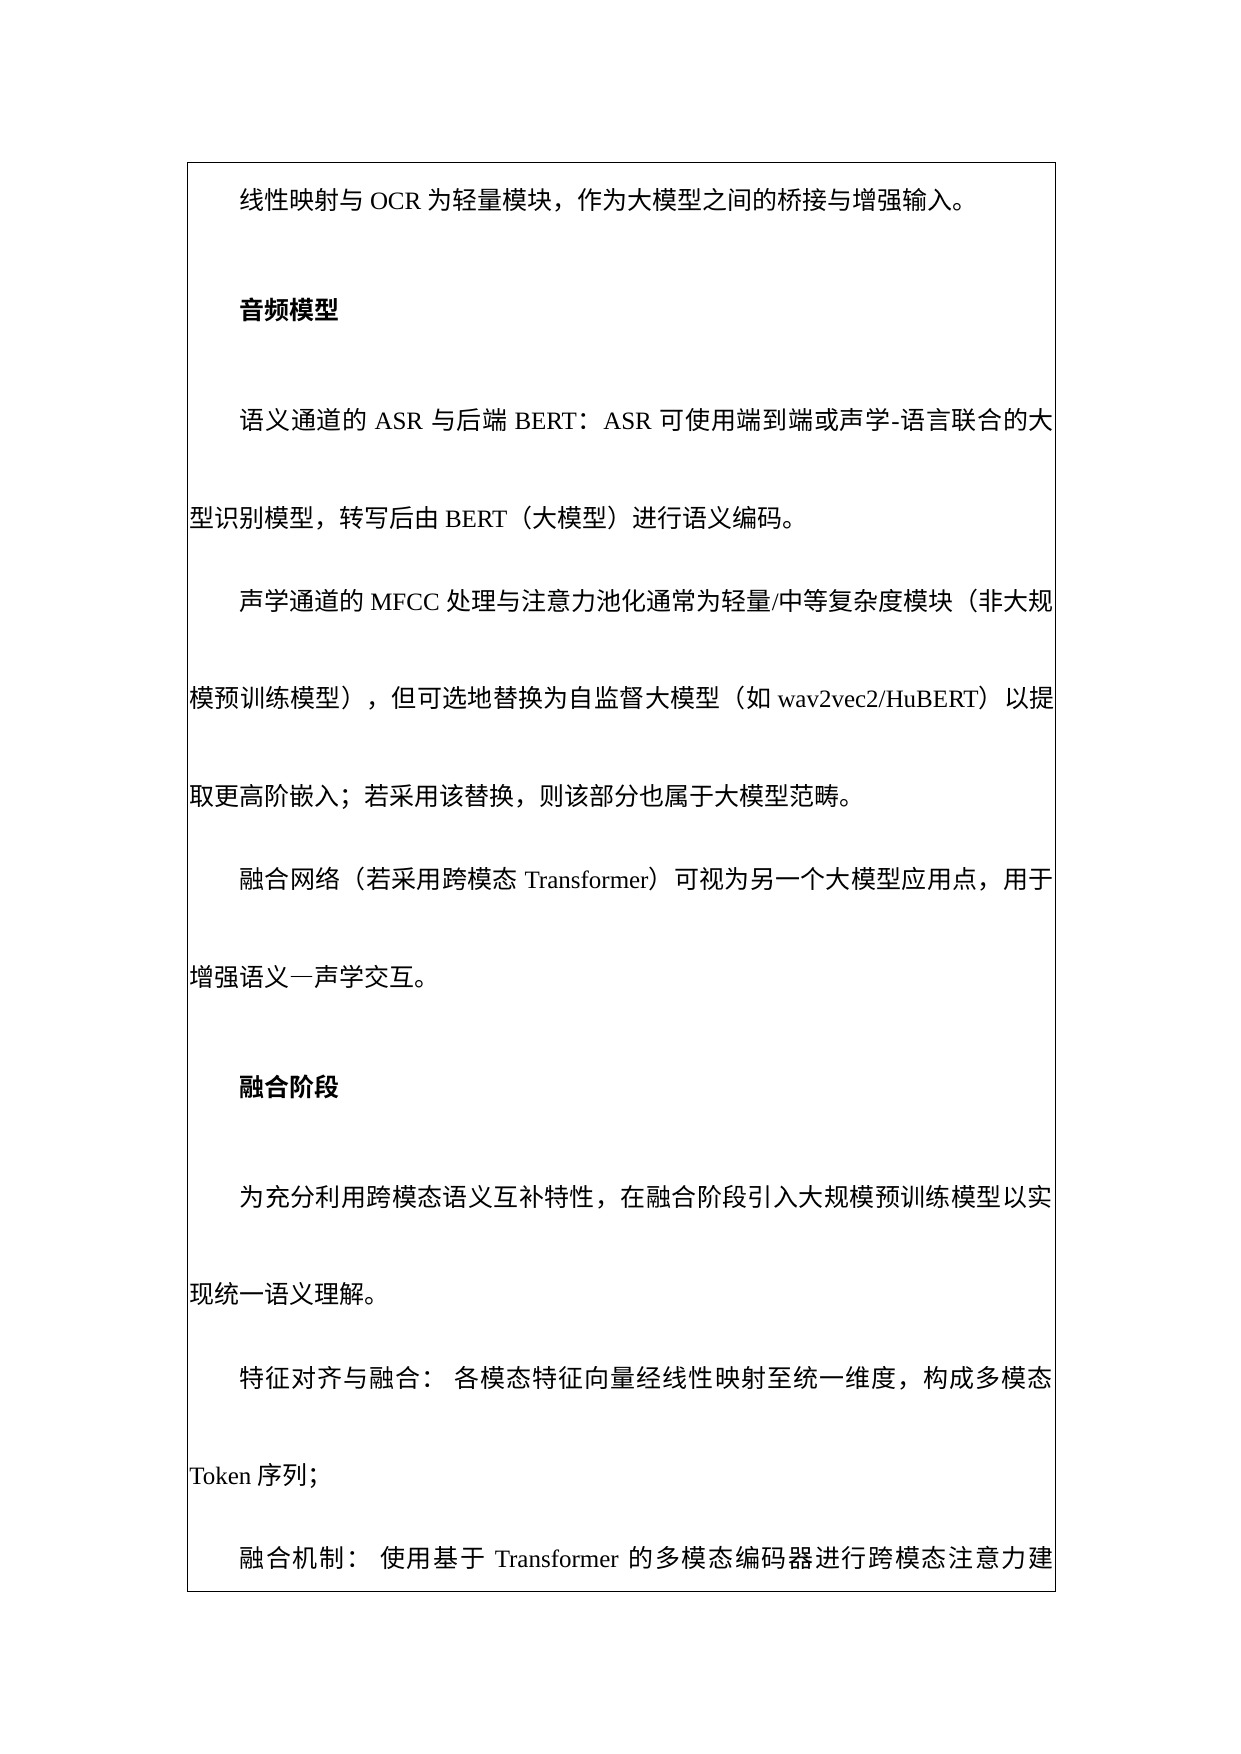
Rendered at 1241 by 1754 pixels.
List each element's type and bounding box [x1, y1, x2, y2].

table_cell [188, 163, 1055, 1591]
